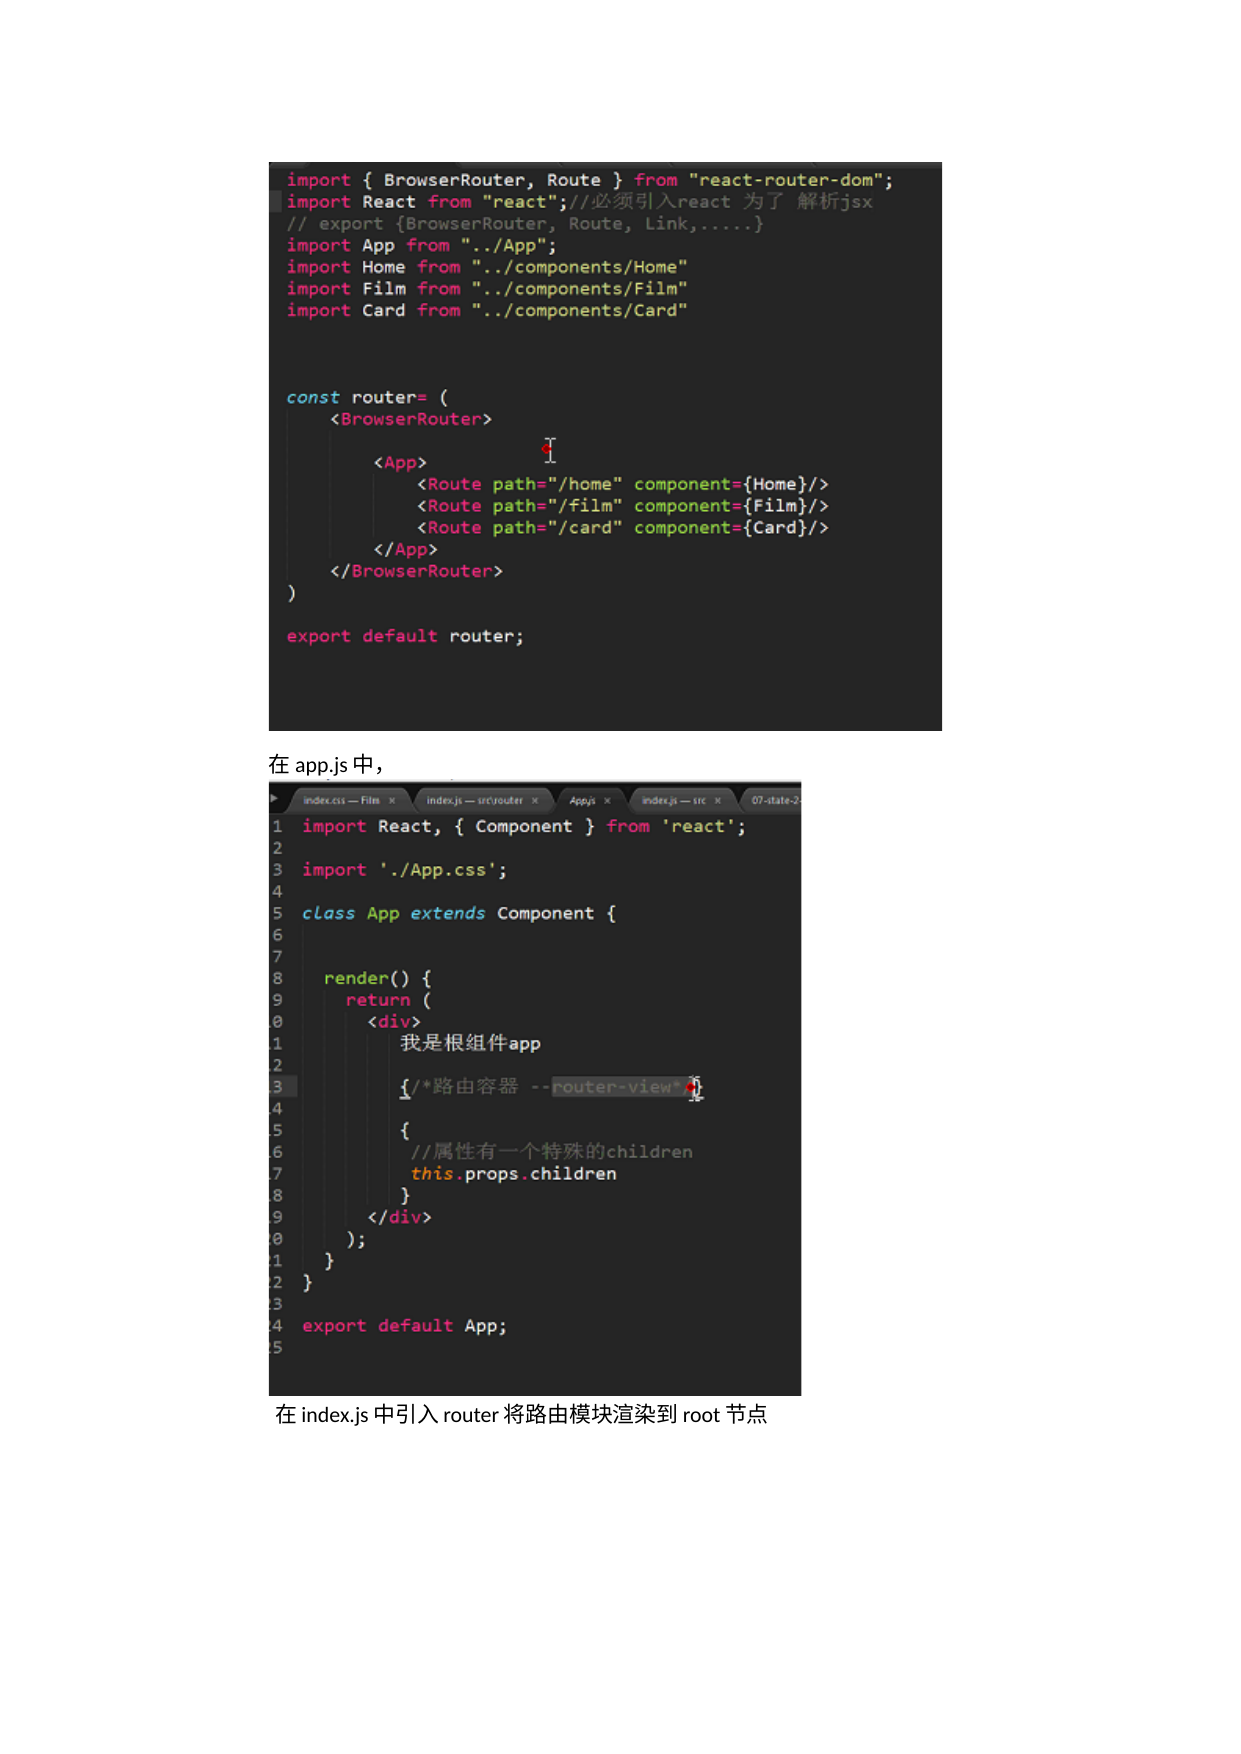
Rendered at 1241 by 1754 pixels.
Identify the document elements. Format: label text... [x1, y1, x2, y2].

picture [268, 779, 802, 1396]
list 在app.js中， [269, 747, 1053, 779]
picture [268, 162, 943, 731]
text 在index.js中引入router将路由模块渲染到root节点 [187, 1397, 1053, 1429]
